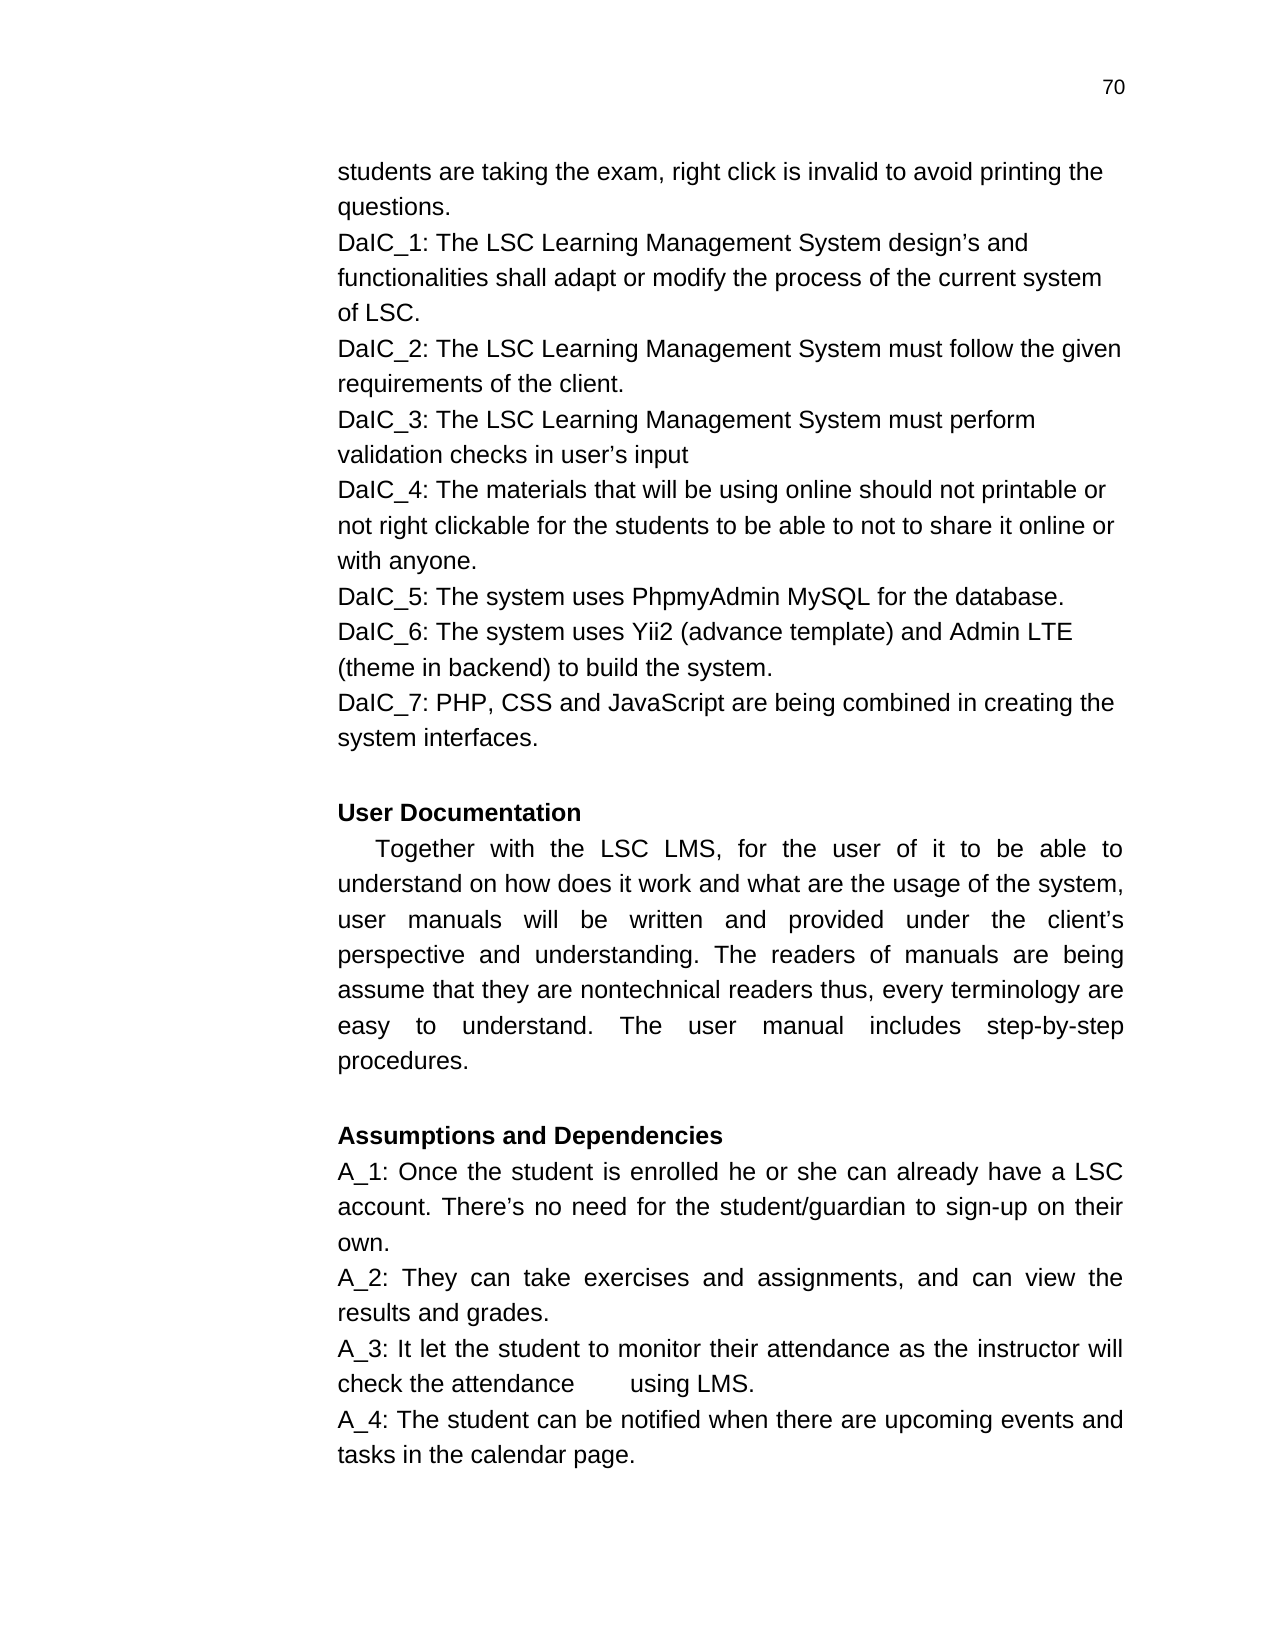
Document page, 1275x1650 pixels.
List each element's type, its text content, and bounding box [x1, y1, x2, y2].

text Together with the LSC LMS, for the user of it to be able to understand on how does it work and what are the usage of the system, user manuals will be written and provided under the client’s perspective and understanding. The readers of manuals are being assume that they are nontechnical readers thus, every terminology are easy to understand. The user manual includes step-by-step procedures. [337, 827, 1125, 1075]
subtitle User Documentation [337, 792, 1125, 827]
text A_3: It let the student to monitor their attendance as the instructor will check the attendance using LMS. [337, 1327, 1125, 1398]
text A_2: They can take exercises and assignments, and can view the results and grades. [337, 1256, 1125, 1327]
subtitle Assumptions and Dependencies [337, 1114, 1125, 1150]
text A_1: Once the student is enrolled he or she can already have a LSC account. There’s no need for the student/guardian to sign-up on their own. [337, 1150, 1125, 1256]
text A_4: The student can be notified when there are upcoming events and tasks in the calendar page. [337, 1398, 1125, 1469]
text DaIC_1: The LSC Learning Management System design’s and functionalities shall adapt or modify the process of the current system of LSC. DaIC_2: The LSC Learning Management System must follow the given requirements of the client. DaIC_3: The LSC Learning Management System must perform validation checks in user’s input DaIC_4: The materials that will be using online should not printable or not right clickable for the students to be able to not to share it online or with anyone. DaIC_5: The system uses PhpmyAdmin MySQL for the database. DaIC_6: The system uses Yii2 (advance template) and Admin LTE (theme in backend) to build the system. DaIC_7: PHP, CSS and JavaScript are being combined in creating the system interfaces. [337, 221, 1125, 752]
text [337, 150, 1125, 221]
